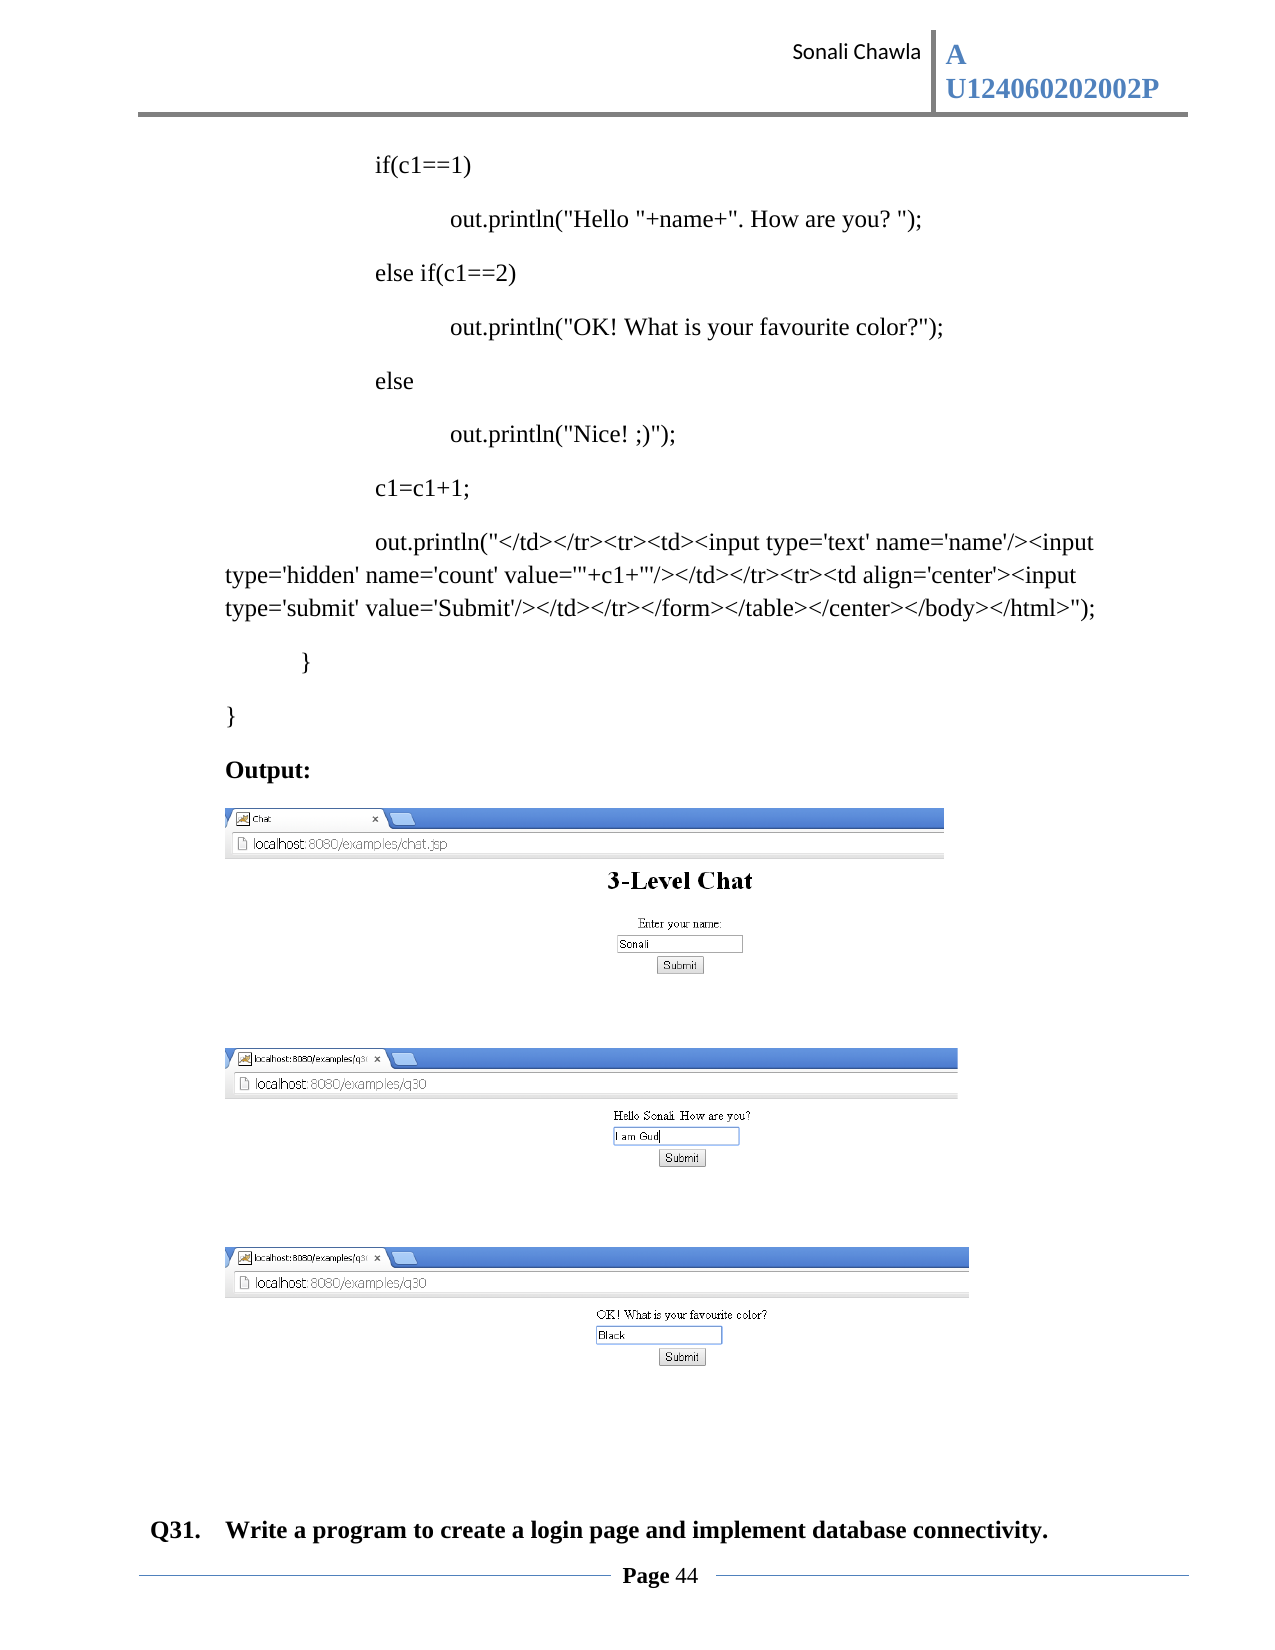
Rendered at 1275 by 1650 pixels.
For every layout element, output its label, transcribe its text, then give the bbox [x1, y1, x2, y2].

text out.println("Hello "+name+". How are you? "); [225, 204, 1200, 233]
list Write a program to create a login page and implement database connectivity. [150, 1515, 1200, 1544]
text else if(c1==2) [225, 258, 1200, 287]
picture [225, 1247, 969, 1437]
text out.println("</td></tr><tr><td><input type='text' name='name'/><input type='hidden' name='count' value='"+c1+"'/></td></tr><tr><td align='center'><input type='submit' value='Submit'/></td></tr></form></table></center></body></html>"); [225, 527, 1200, 622]
picture [225, 808, 944, 1045]
picture [225, 1048, 958, 1238]
text Output: [225, 755, 1200, 784]
text c1=c1+1; [225, 473, 1200, 502]
text out.println("OK! What is your favourite color?"); [225, 312, 1200, 341]
text } [225, 701, 1200, 730]
text if(c1==1) [225, 150, 1200, 179]
text else [225, 366, 1200, 394]
text } [225, 647, 1200, 676]
text out.println("Nice! ;)"); [225, 419, 1200, 448]
